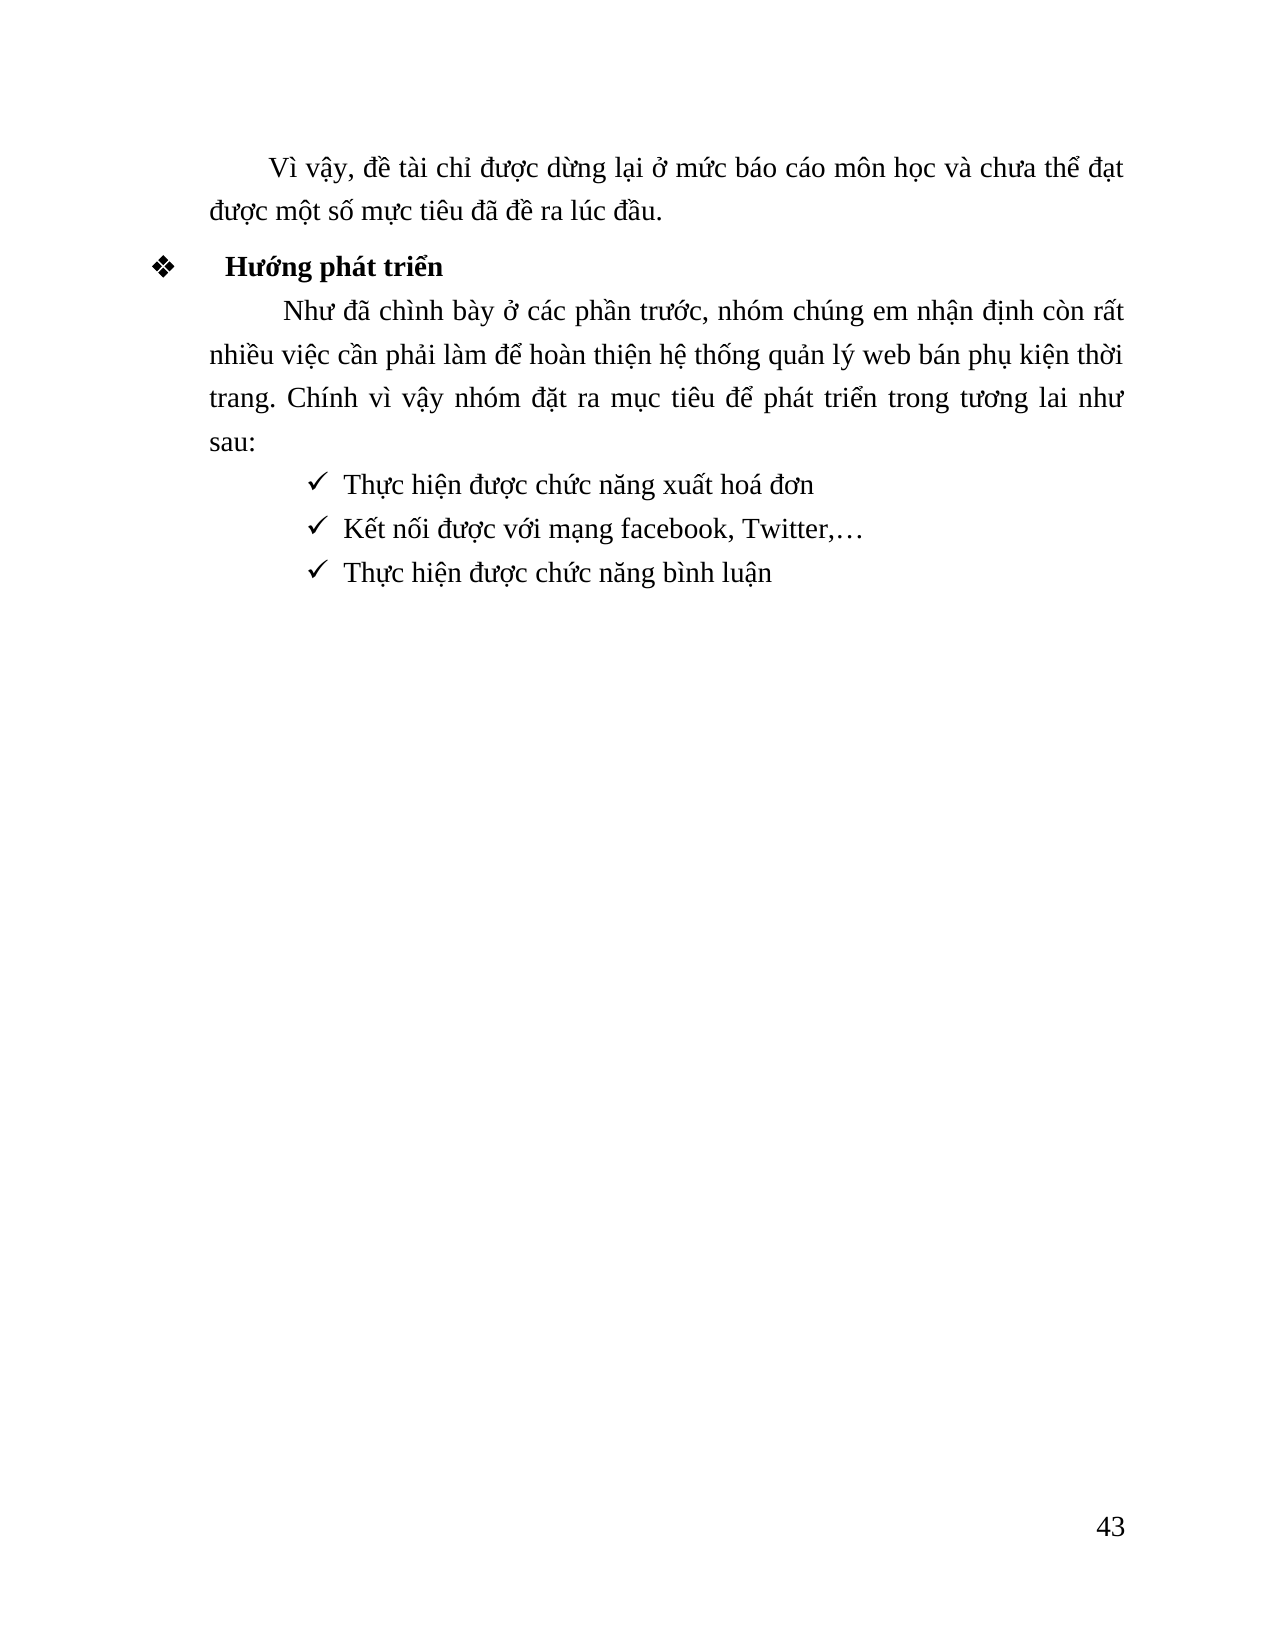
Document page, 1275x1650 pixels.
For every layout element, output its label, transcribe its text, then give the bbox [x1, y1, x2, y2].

list Thực hiện được chức năng xuất hoá đơn [306, 467, 1125, 501]
text Vì vậy, đề tài chỉ được dừng lại ở mức báo cáo môn học và chưa thể đạt được một số mực tiêu đã đề ra lúc đầu. [209, 150, 1125, 227]
list Kết nối được với mạng facebook, Twitter,… [306, 511, 1125, 545]
list Như đã chình bày ở các phần trước, nhóm chúng em nhận định còn rất nhiều việc cần phải làm để hoàn thiện hệ thống quản lý web bán phụ kiện thời trang. Chính vì vậy nhóm đặt ra mục tiêu để phát triển trong tương lai như sau: [209, 293, 1125, 457]
list Hướng phát triển [150, 249, 1125, 283]
list Thực hiện được chức năng bình luận [306, 555, 1125, 588]
